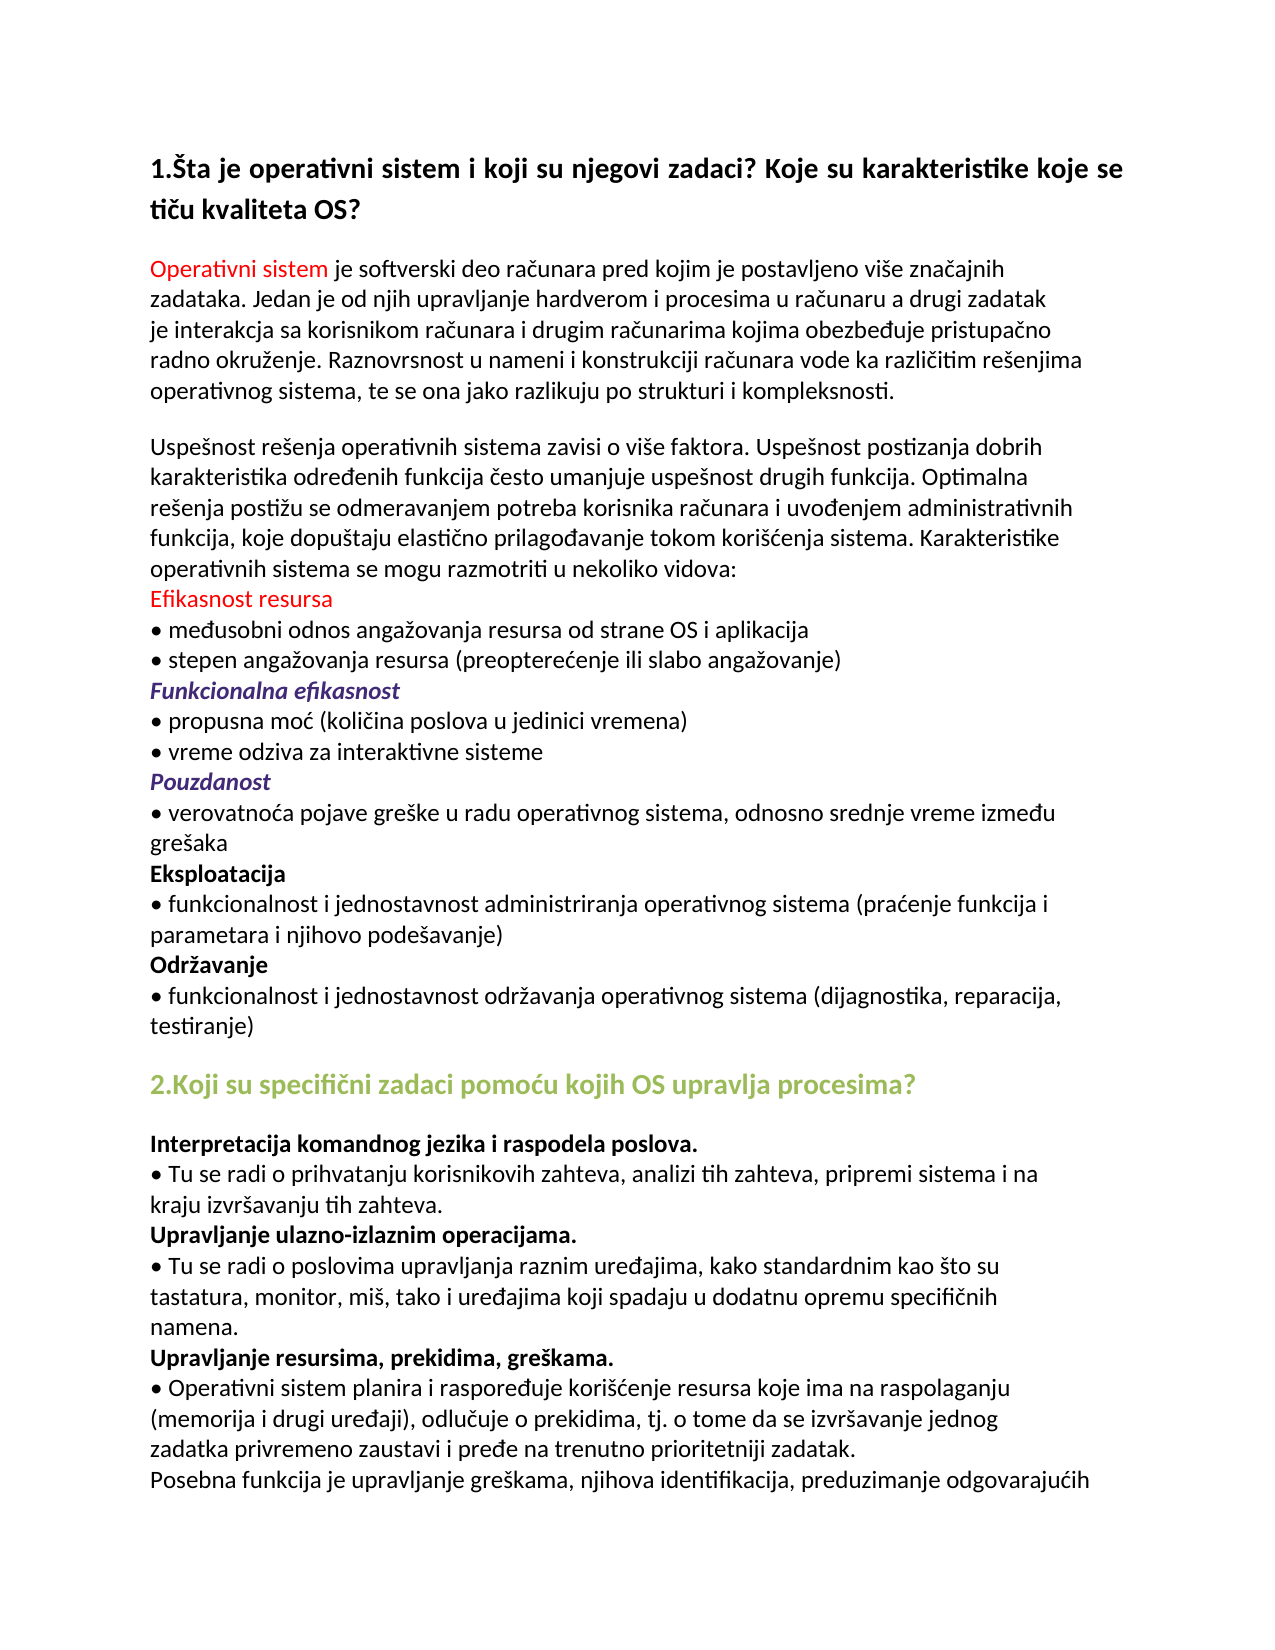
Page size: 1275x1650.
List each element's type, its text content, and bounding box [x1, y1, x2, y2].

text rešenja postižu se odmeravanjem potreba korisnika računara i uvođenjem administrativnih [150, 492, 1125, 522]
text • Tu se radi o poslovima upravljanja raznim uređajima, kako standardnim kao što su [150, 1250, 1125, 1281]
text Operativni sistem je softverski deo računara pred kojim je postavljeno više značajnih [150, 253, 1125, 283]
text Upravljanje ulazno-izlaznim operacijama. [150, 1220, 1125, 1250]
text • propusna moć (količina poslova u jedinici vremena) [150, 705, 1125, 736]
text je interakcja sa korisnikom računara i drugim računarima kojima obezbeđuje pristupačno [150, 314, 1125, 344]
text Efikasnost resursa [150, 583, 1125, 614]
text (memorija i drugi uređaji), odlučuje o prekidima, tj. o tome da se izvršavanje jednog [150, 1403, 1125, 1433]
text tastatura, monitor, miš, tako i uređajima koji spadaju u dodatnu opremu specifičnih [150, 1281, 1125, 1311]
text • Operativni sistem planira i raspoređuje korišćenje resursa koje ima na raspolaganju [150, 1372, 1125, 1403]
text Upravljanje resursima, prekidima, greškama. [150, 1342, 1125, 1372]
text operativnog sistema, te se ona jako razlikuju po strukturi i kompleksnosti. [150, 375, 1125, 405]
text zadataka. Jedan je od njih upravljanje hardverom i procesima u računaru a drugi zadatak [150, 283, 1125, 314]
text Posebna funkcija je upravljanje greškama, njihova identifikacija, preduzimanje odgovarajućih [150, 1464, 1125, 1494]
text • stepen angažovanja resursa (preopterećenje ili slabo angažovanje) [150, 644, 1125, 675]
text Interpretacija komandnog jezika i raspodela poslova. [150, 1128, 1125, 1159]
text Uspešnost rešenja operativnih sistema zavisi o više faktora. Uspešnost postizanja dobrih [150, 431, 1125, 461]
text Eksploatacija [150, 858, 1125, 888]
text namena. [150, 1311, 1125, 1342]
text • Tu se radi o prihvatanju korisnikovih zahteva, analizi tih zahteva, pripremi sistema i na [150, 1159, 1125, 1189]
text parametara i njihovo podešavanje) [150, 919, 1125, 949]
text funkcija, koje dopuštaju elastično prilagođavanje tokom korišćenja sistema. Karakteristike [150, 522, 1125, 553]
text radno okruženje. Raznovrsnost u nameni i konstrukciji računara vode ka različitim rešenjima [150, 344, 1125, 375]
text • funkcionalnost i jednostavnost administriranja operativnog sistema (praćenje funkcija i [150, 888, 1125, 919]
text 2.Koji su specifični zadaci pomoću kojih OS upravlja procesima? [150, 1066, 1125, 1102]
text • vreme odziva za interaktivne sisteme [150, 736, 1125, 766]
text Održavanje [150, 949, 1125, 980]
text grešaka [150, 827, 1125, 858]
text 1.Šta je operativni sistem i koji su njegovi zadaci? Koje su karakteristike koje se tiču kvaliteta OS? [150, 150, 1125, 227]
text zadatka privremeno zaustavi i pređe na trenutno prioritetniji zadatak. [150, 1433, 1125, 1464]
text Funkcionalna efikasnost [150, 675, 1125, 705]
text kraju izvršavanju tih zahteva. [150, 1189, 1125, 1220]
text Pouzdanost [150, 766, 1125, 797]
text • međusobni odnos angažovanja resursa od strane OS i aplikacija [150, 614, 1125, 644]
text operativnih sistema se mogu razmotriti u nekoliko vidova: [150, 553, 1125, 583]
text • funkcionalnost i jednostavnost održavanja operativnog sistema (dijagnostika, reparacija, [150, 980, 1125, 1011]
text testiranje) [150, 1011, 1125, 1041]
text karakteristika određenih funkcija često umanjuje uspešnost drugih funkcija. Optimalna [150, 461, 1125, 492]
text • verovatnoća pojave greške u radu operativnog sistema, odnosno srednje vreme između [150, 797, 1125, 827]
